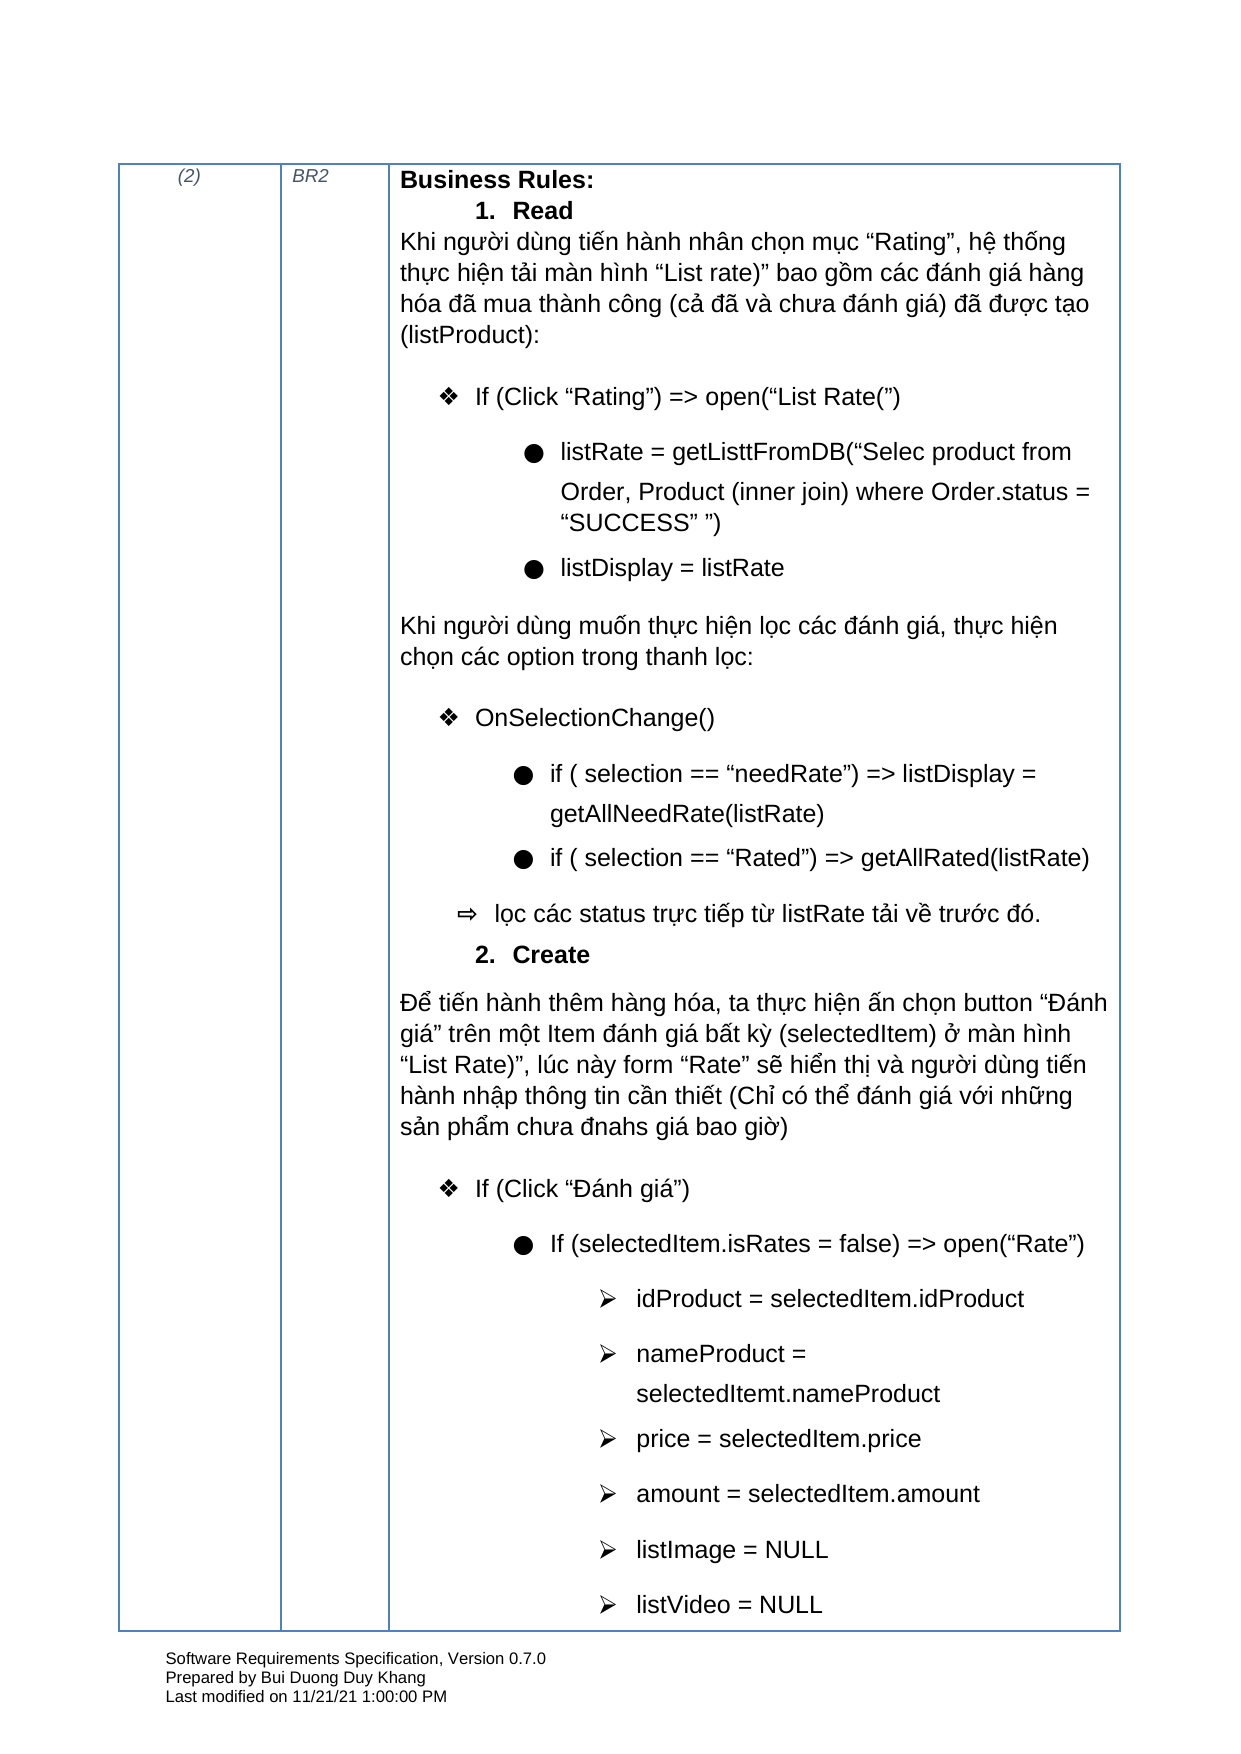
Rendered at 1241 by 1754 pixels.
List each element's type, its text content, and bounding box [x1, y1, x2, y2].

table_cell (2) [120, 165, 280, 1630]
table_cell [390, 165, 1119, 1630]
table_cell BR2 [282, 165, 388, 1630]
